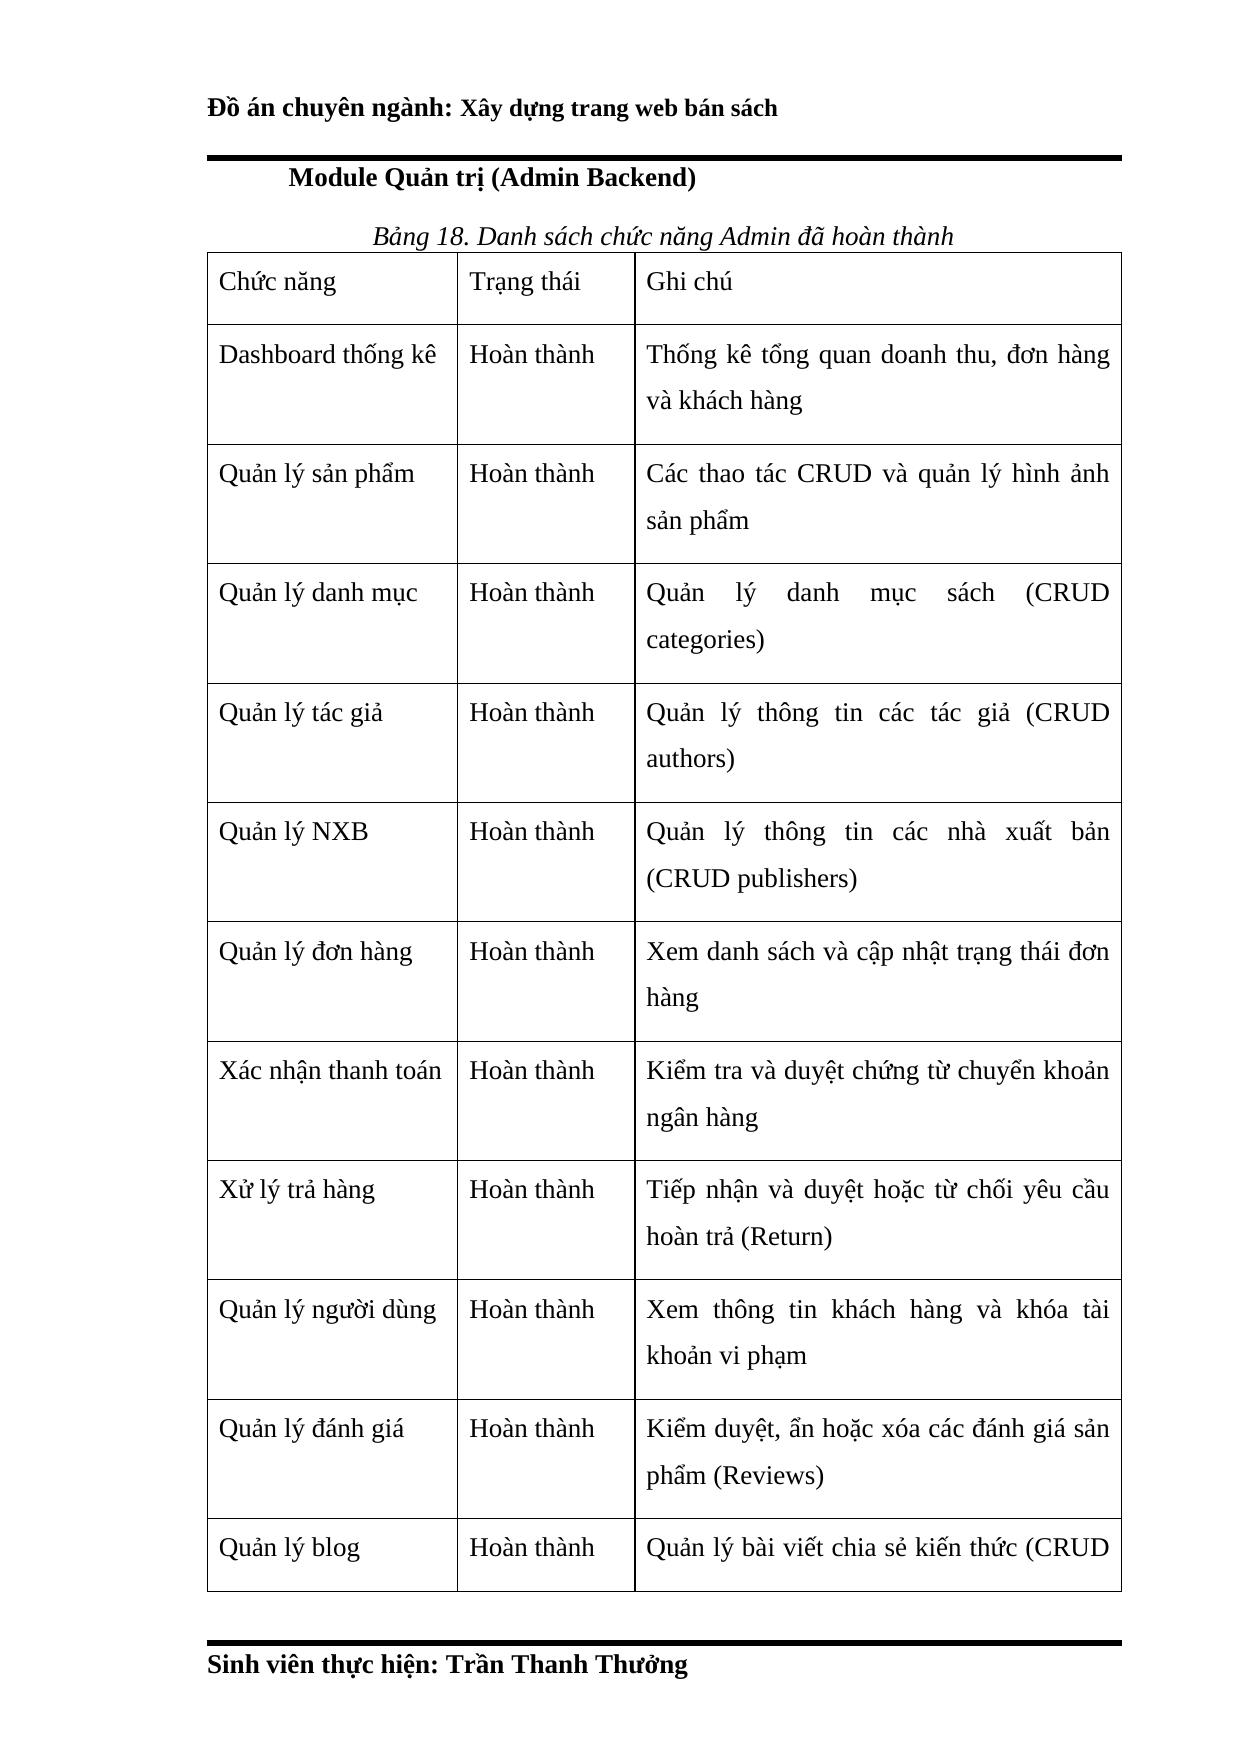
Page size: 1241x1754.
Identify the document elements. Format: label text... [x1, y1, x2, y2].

table_header Ghi chú [636, 253, 1121, 324]
table_cell Hoàn thành [458, 1519, 634, 1591]
table_cell Hoàn thành [458, 1400, 634, 1518]
table_cell Hoàn thành [458, 445, 634, 563]
table_cell Quản lý đánh giá [208, 1400, 457, 1518]
table_cell Quản lý danh mục [208, 564, 457, 682]
table_header Trạng thái [458, 253, 634, 324]
table_cell Xem danh sách và cập nhật trạng thái đơn hàng [636, 922, 1121, 1041]
table_cell Xem thông tin khách hàng và khóa tài khoản vi phạm [636, 1280, 1121, 1399]
table_cell Hoàn thành [458, 325, 634, 444]
table_cell Hoàn thành [458, 684, 634, 802]
table_cell Hoàn thành [458, 1280, 634, 1399]
table_cell Hoàn thành [458, 1042, 634, 1160]
table_cell Quản lý người dùng [208, 1280, 457, 1399]
text Module Quản trị (Admin Backend) [207, 161, 1122, 192]
text Bảng 18. Danh sách chức năng Admin đã hoàn thành [207, 220, 1122, 252]
table_cell Xác nhận thanh toán [208, 1042, 457, 1160]
table_cell Dashboard thống kê [208, 325, 457, 444]
table_cell Quản lý sản phẩm [208, 445, 457, 563]
table_cell Quản lý thông tin các tác giả (CRUD authors) [636, 684, 1121, 802]
table_cell Kiểm tra và duyệt chứng từ chuyển khoản ngân hàng [636, 1042, 1121, 1160]
table_cell Quản lý thông tin các nhà xuất bản (CRUD publishers) [636, 803, 1121, 921]
table_cell Tiếp nhận và duyệt hoặc từ chối yêu cầu hoàn trả (Return) [636, 1161, 1121, 1279]
table_cell Kiểm duyệt, ẩn hoặc xóa các đánh giá sản phẩm (Reviews) [636, 1400, 1121, 1518]
table_cell Hoàn thành [458, 803, 634, 921]
table_cell Hoàn thành [458, 922, 634, 1041]
table_cell Hoàn thành [458, 564, 634, 682]
table_cell Các thao tác CRUD và quản lý hình ảnh sản phẩm [636, 445, 1121, 563]
table_cell Hoàn thành [458, 1161, 634, 1279]
table_cell Thống kê tổng quan doanh thu, đơn hàng và khách hàng [636, 325, 1121, 444]
table_cell Quản lý tác giả [208, 684, 457, 802]
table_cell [636, 1519, 1121, 1591]
table_cell Quản lý danh mục sách (CRUD categories) [636, 564, 1121, 682]
table_header Chức năng [208, 253, 457, 324]
table_cell Xử lý trả hàng [208, 1161, 457, 1279]
table_cell Quản lý đơn hàng [208, 922, 457, 1041]
table_cell Quản lý blog [208, 1519, 457, 1591]
table_cell Quản lý NXB [208, 803, 457, 921]
